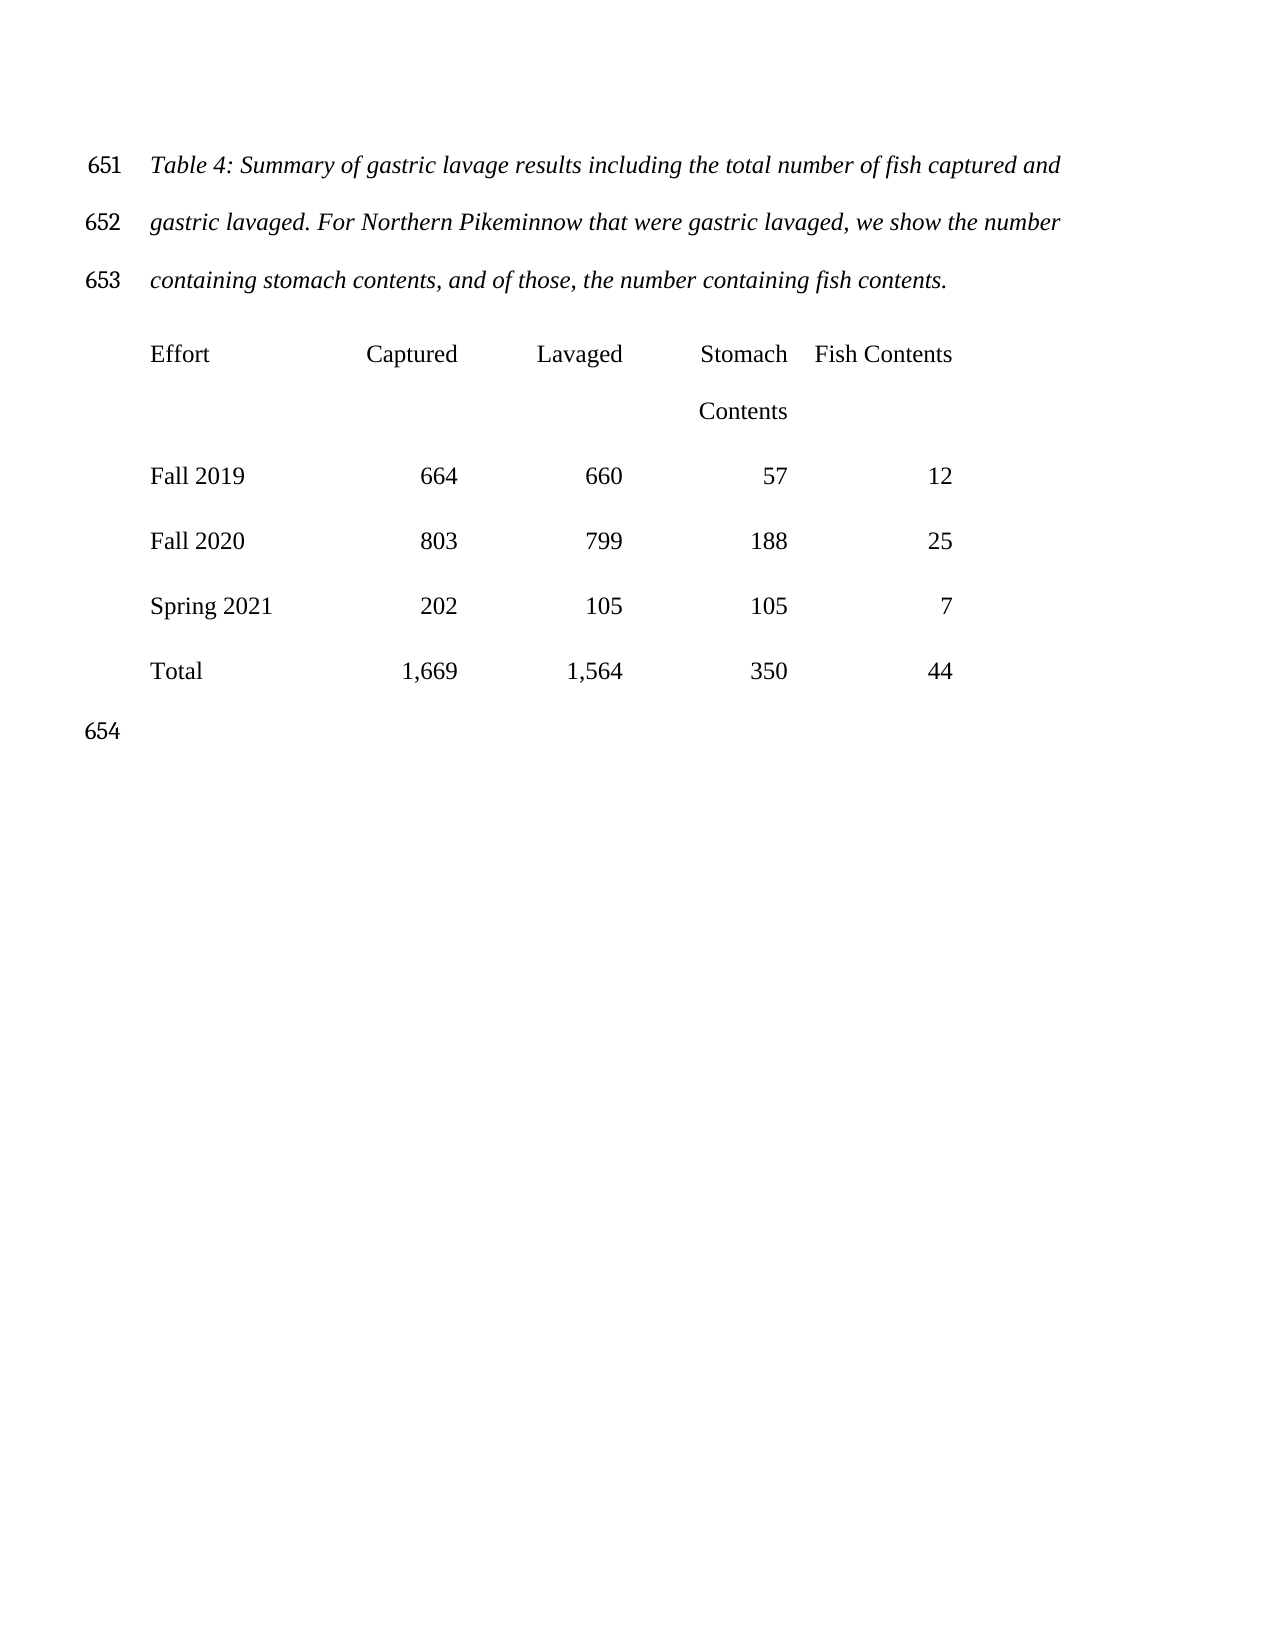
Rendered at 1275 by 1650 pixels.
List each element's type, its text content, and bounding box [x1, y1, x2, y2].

table_cell 202 [304, 587, 469, 652]
table_cell 1,669 [304, 652, 469, 717]
table_cell 188 [634, 522, 799, 587]
table_cell 1,564 [469, 652, 634, 717]
table_cell 44 [799, 652, 964, 717]
table_cell Fall 2019 [139, 458, 304, 522]
table_cell 105 [469, 587, 634, 652]
table_cell 7 [799, 587, 964, 652]
table_cell 105 [634, 587, 799, 652]
table_cell Fall 2020 [139, 522, 304, 587]
text Table 4: Summary of gastric lavage results including the total number of fish captured and gastric lavaged. For Northern Pikeminnow that were gastric lavaged, we show the number containing stomach contents, and of those, the number containing fish contents. [150, 150, 1125, 294]
table_cell 57 [634, 458, 799, 522]
table_cell 660 [469, 458, 634, 522]
table_header Effort [139, 335, 304, 457]
table_cell Spring 2021 [139, 587, 304, 652]
table_cell 803 [304, 522, 469, 587]
table_cell Total [139, 652, 304, 717]
table_cell 350 [634, 652, 799, 717]
table_header Lavaged [469, 335, 634, 457]
table_cell 12 [799, 458, 964, 522]
table_header Stomach Contents [634, 335, 799, 457]
table_cell 664 [304, 458, 469, 522]
table_cell 799 [469, 522, 634, 587]
table_header Fish Contents [799, 335, 964, 457]
table_cell 25 [799, 522, 964, 587]
table_header Captured [304, 335, 469, 457]
